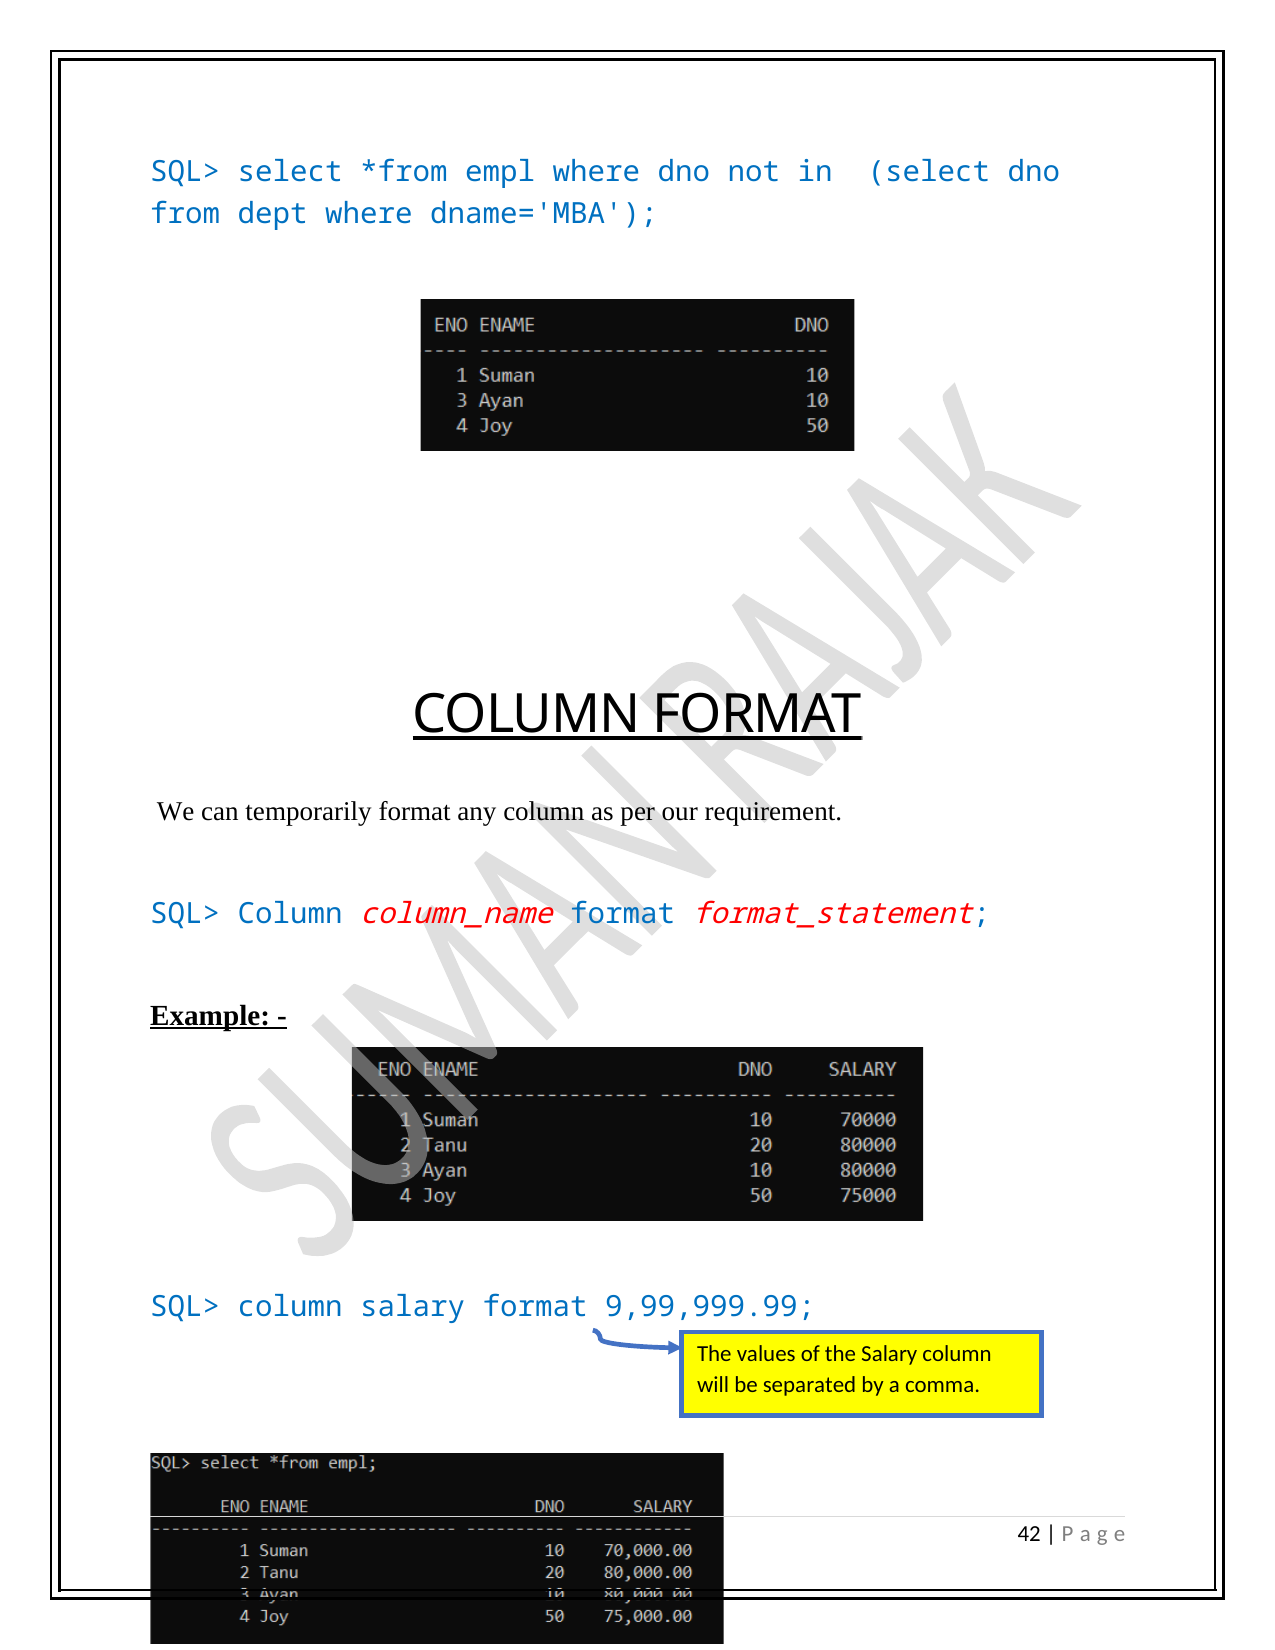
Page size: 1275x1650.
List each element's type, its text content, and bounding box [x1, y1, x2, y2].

text SQL> Column column_name format format_statement; [150, 892, 1125, 932]
text SQL> select *from empl where dno not in (select dno from dept where dname='MBA'); [150, 150, 1125, 232]
picture [150, 1600, 724, 1644]
picture [150, 1591, 724, 1597]
picture [150, 1453, 724, 1516]
picture [150, 1517, 724, 1589]
picture [351, 1047, 924, 1221]
text SQL> column salary format 9,99,999.99; [150, 1285, 1125, 1325]
picture [351, 1067, 408, 1165]
text We can temporarily format any column as per our requirement. [150, 795, 1125, 826]
picture [420, 299, 855, 451]
title COLUMN FORMAT [150, 674, 1125, 748]
text Example: - [150, 998, 1125, 1032]
